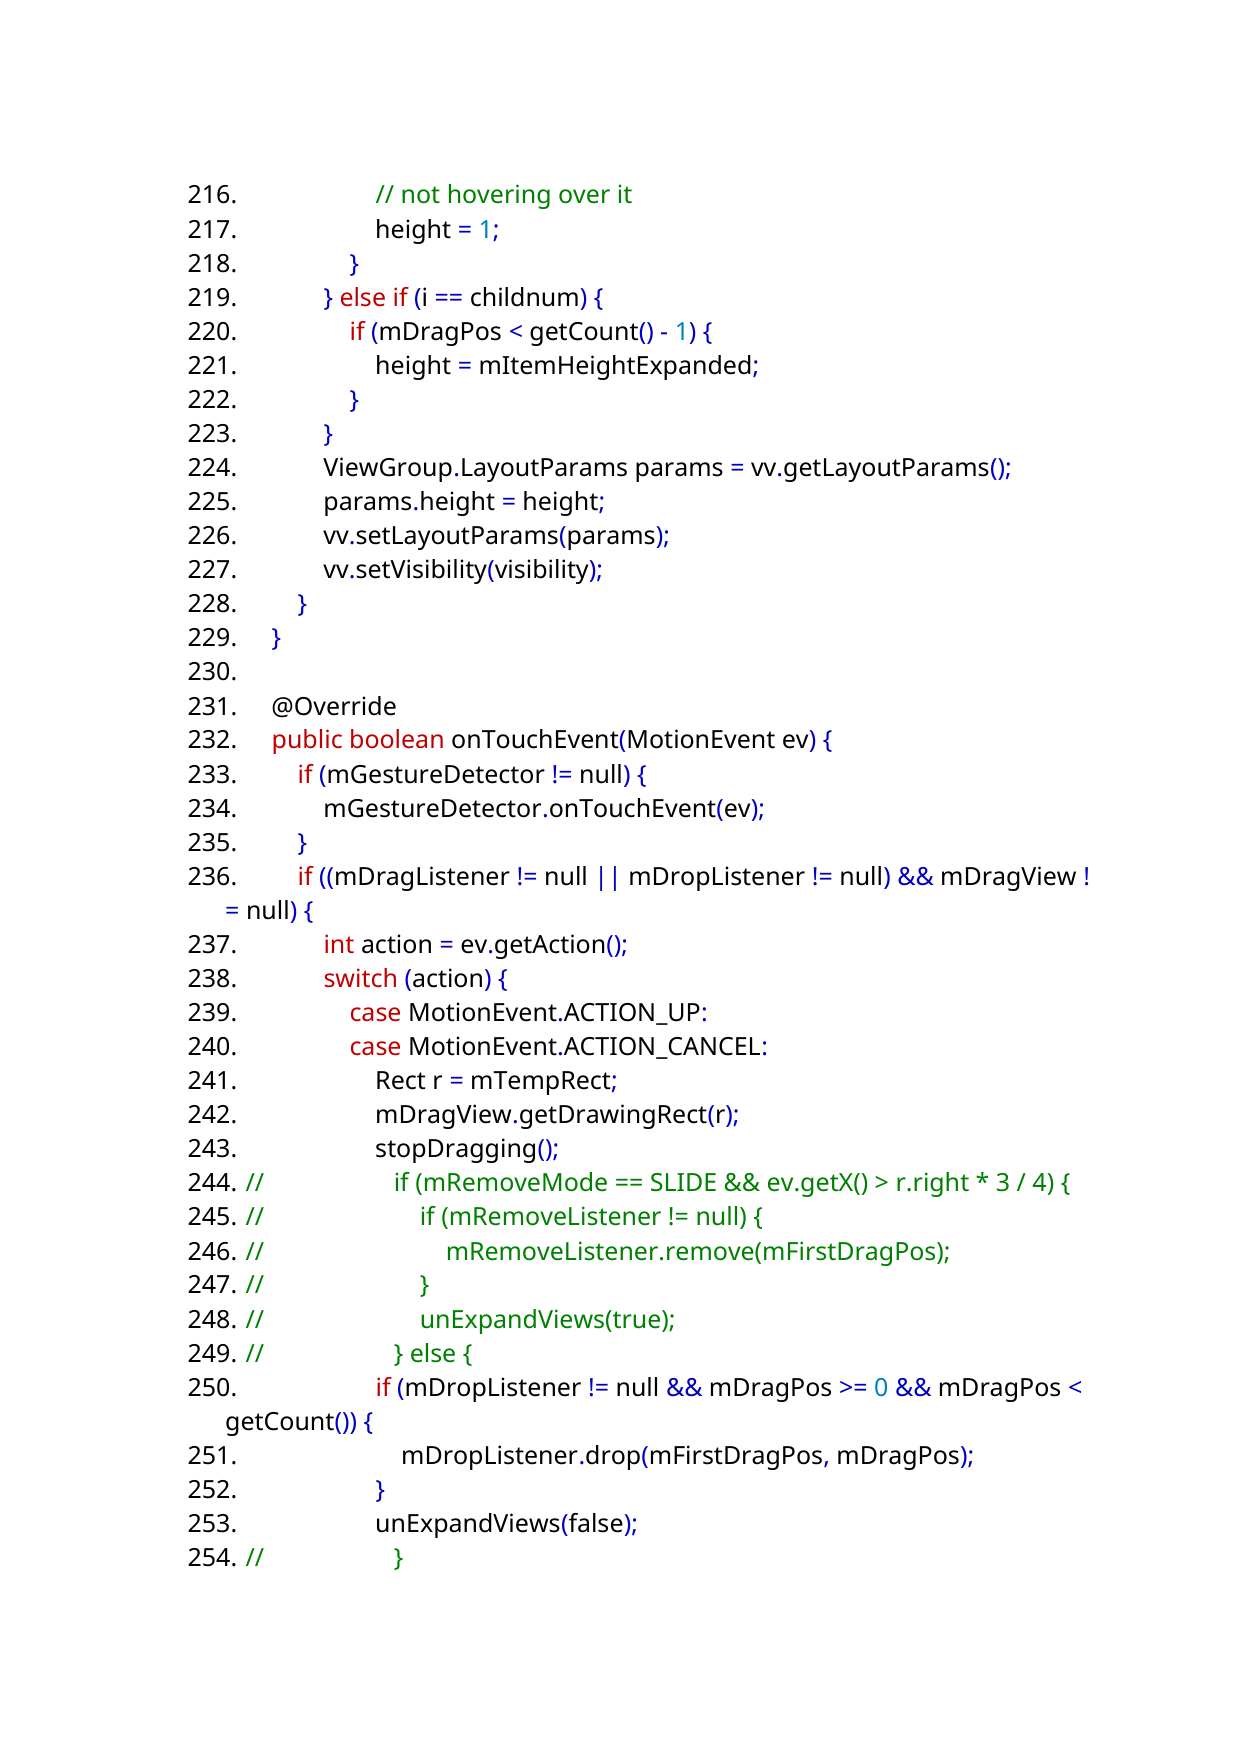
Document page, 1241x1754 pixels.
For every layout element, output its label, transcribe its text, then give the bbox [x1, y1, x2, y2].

list mGestureDetector.onTouchEvent(ev); [187, 790, 1090, 824]
list // } [187, 1267, 1090, 1301]
list Rect r = mTempRect; [187, 1063, 1090, 1097]
list } [187, 586, 1090, 620]
list ViewGroup.LayoutParams params = vv.getLayoutParams(); [187, 450, 1090, 484]
list vv.setLayoutParams(params); [187, 518, 1090, 552]
list case MotionEvent.ACTION_UP: [187, 995, 1090, 1029]
list if (mDropListener != null && mDragPos >= 0 && mDragPos < getCount()) { [187, 1369, 1090, 1437]
list stopDragging(); [187, 1131, 1090, 1165]
list } else if (i == childnum) { [187, 279, 1090, 313]
list mDragView.getDrawingRect(r); [187, 1097, 1090, 1131]
list // } [187, 1540, 1090, 1574]
list // mRemoveListener.remove(mFirstDragPos); [187, 1233, 1090, 1267]
list mDropListener.drop(mFirstDragPos, mDragPos); [187, 1437, 1090, 1472]
list height = mItemHeightExpanded; [187, 347, 1090, 382]
list @Override [187, 688, 1090, 722]
list case MotionEvent.ACTION_CANCEL: [187, 1029, 1090, 1063]
list switch (action) { [187, 961, 1090, 995]
list } [187, 1472, 1090, 1506]
list unExpandViews(false); [187, 1506, 1090, 1540]
list } [187, 824, 1090, 858]
list // } else { [187, 1335, 1090, 1369]
list // not hovering over it [187, 177, 1090, 211]
list if ((mDragListener != null || mDropListener != null) && mDragView != null) { [187, 858, 1090, 927]
list } [187, 416, 1090, 450]
list int action = ev.getAction(); [187, 927, 1090, 961]
list } [187, 245, 1090, 279]
list // unExpandViews(true); [187, 1301, 1090, 1335]
list public boolean onTouchEvent(MotionEvent ev) { [187, 722, 1090, 756]
list // if (mRemoveMode == SLIDE && ev.getX() > r.right * 3 / 4) { [187, 1165, 1090, 1199]
list vv.setVisibility(visibility); [187, 552, 1090, 586]
list if (mGestureDetector != null) { [187, 756, 1090, 790]
list } [187, 382, 1090, 416]
list } [187, 620, 1090, 654]
list if (mDragPos < getCount() - 1) { [187, 313, 1090, 347]
list height = 1; [187, 211, 1090, 245]
list // if (mRemoveListener != null) { [187, 1199, 1090, 1233]
list params.height = height; [187, 484, 1090, 518]
